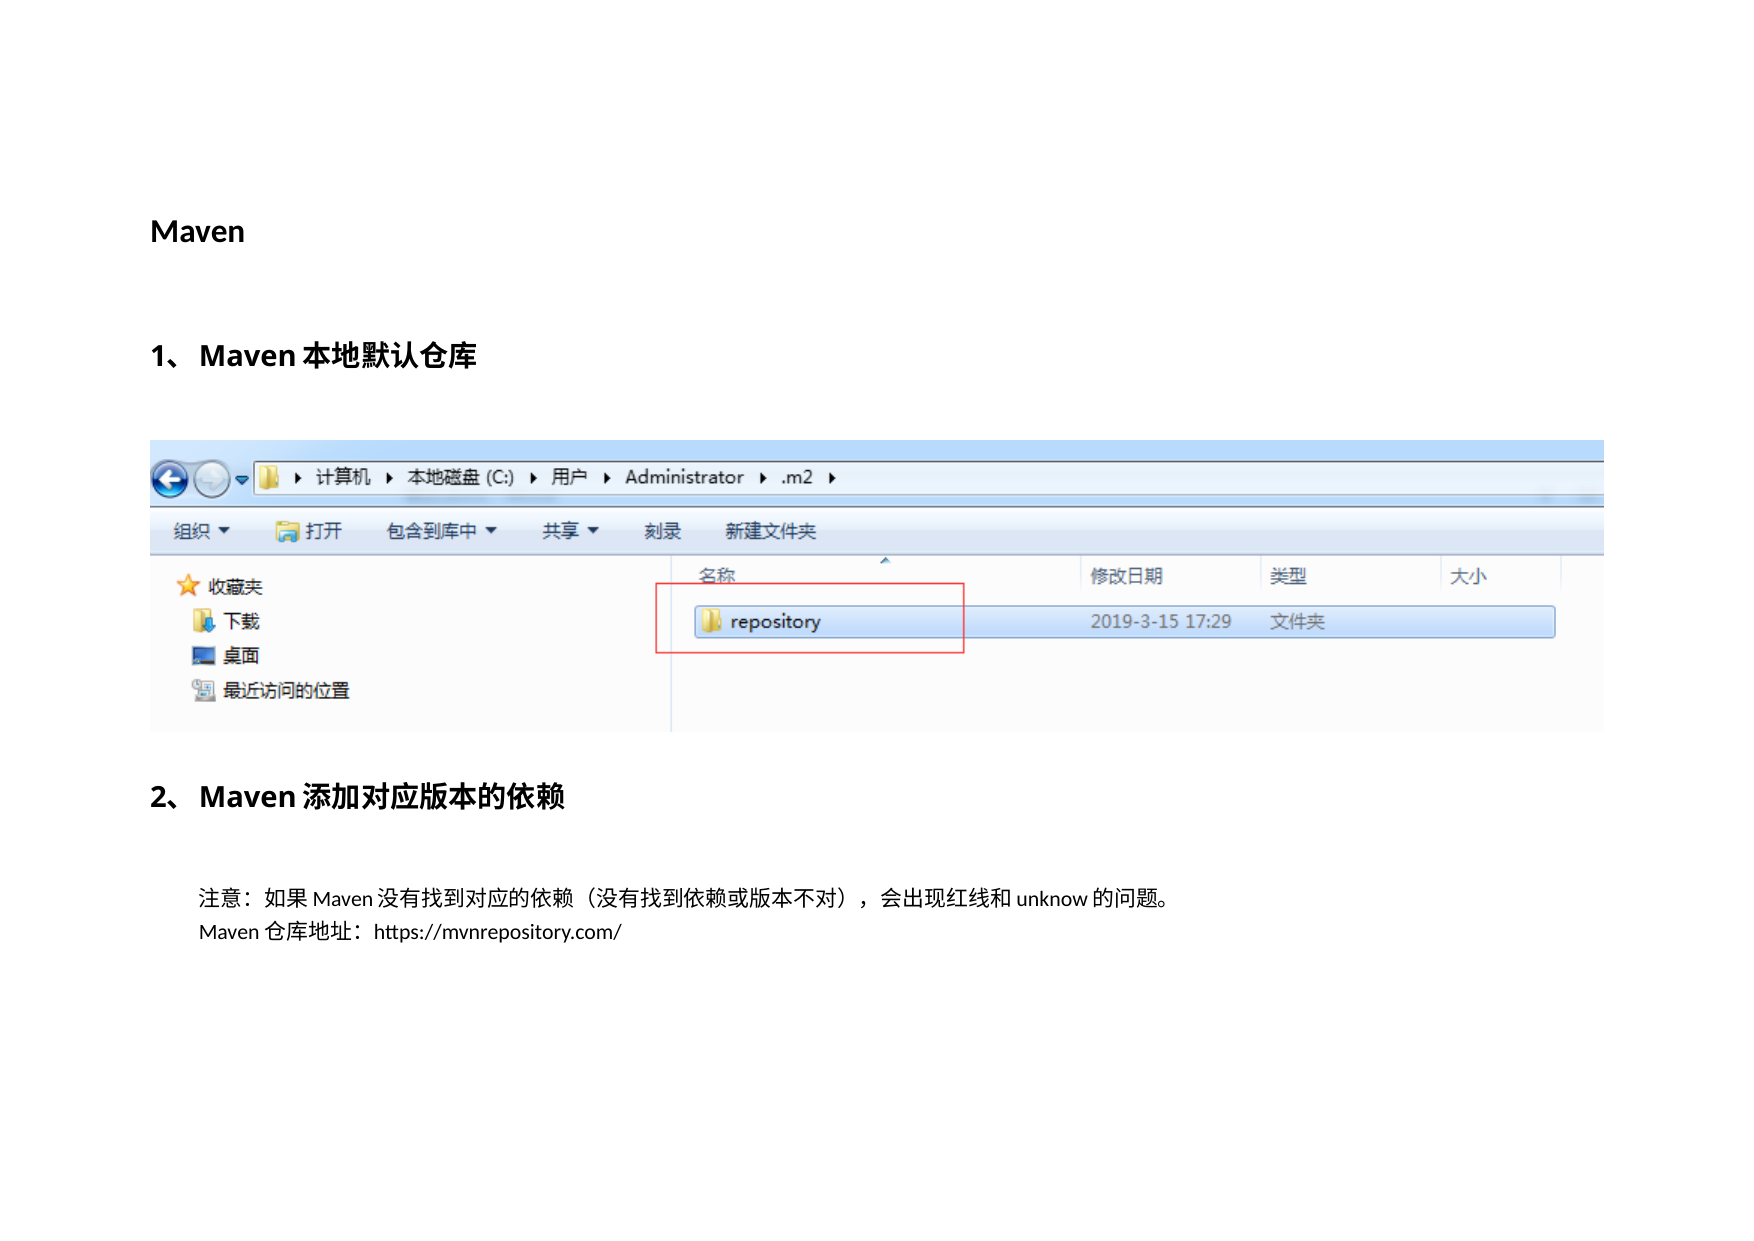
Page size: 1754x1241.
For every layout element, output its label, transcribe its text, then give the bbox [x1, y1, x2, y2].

text 注意：如果Maven没有找到对应的依赖（没有找到依赖或版本不对），会出现红线和unknow的问题。 [198, 881, 1604, 913]
subtitle Maven [150, 198, 1604, 263]
text Maven 仓库地址：https://mvnrepository.com/ [198, 913, 1604, 946]
picture [150, 440, 1604, 732]
subtitle Maven添加对应版本的依赖 [150, 762, 1604, 827]
subtitle Maven本地默认仓库 [150, 321, 1604, 386]
